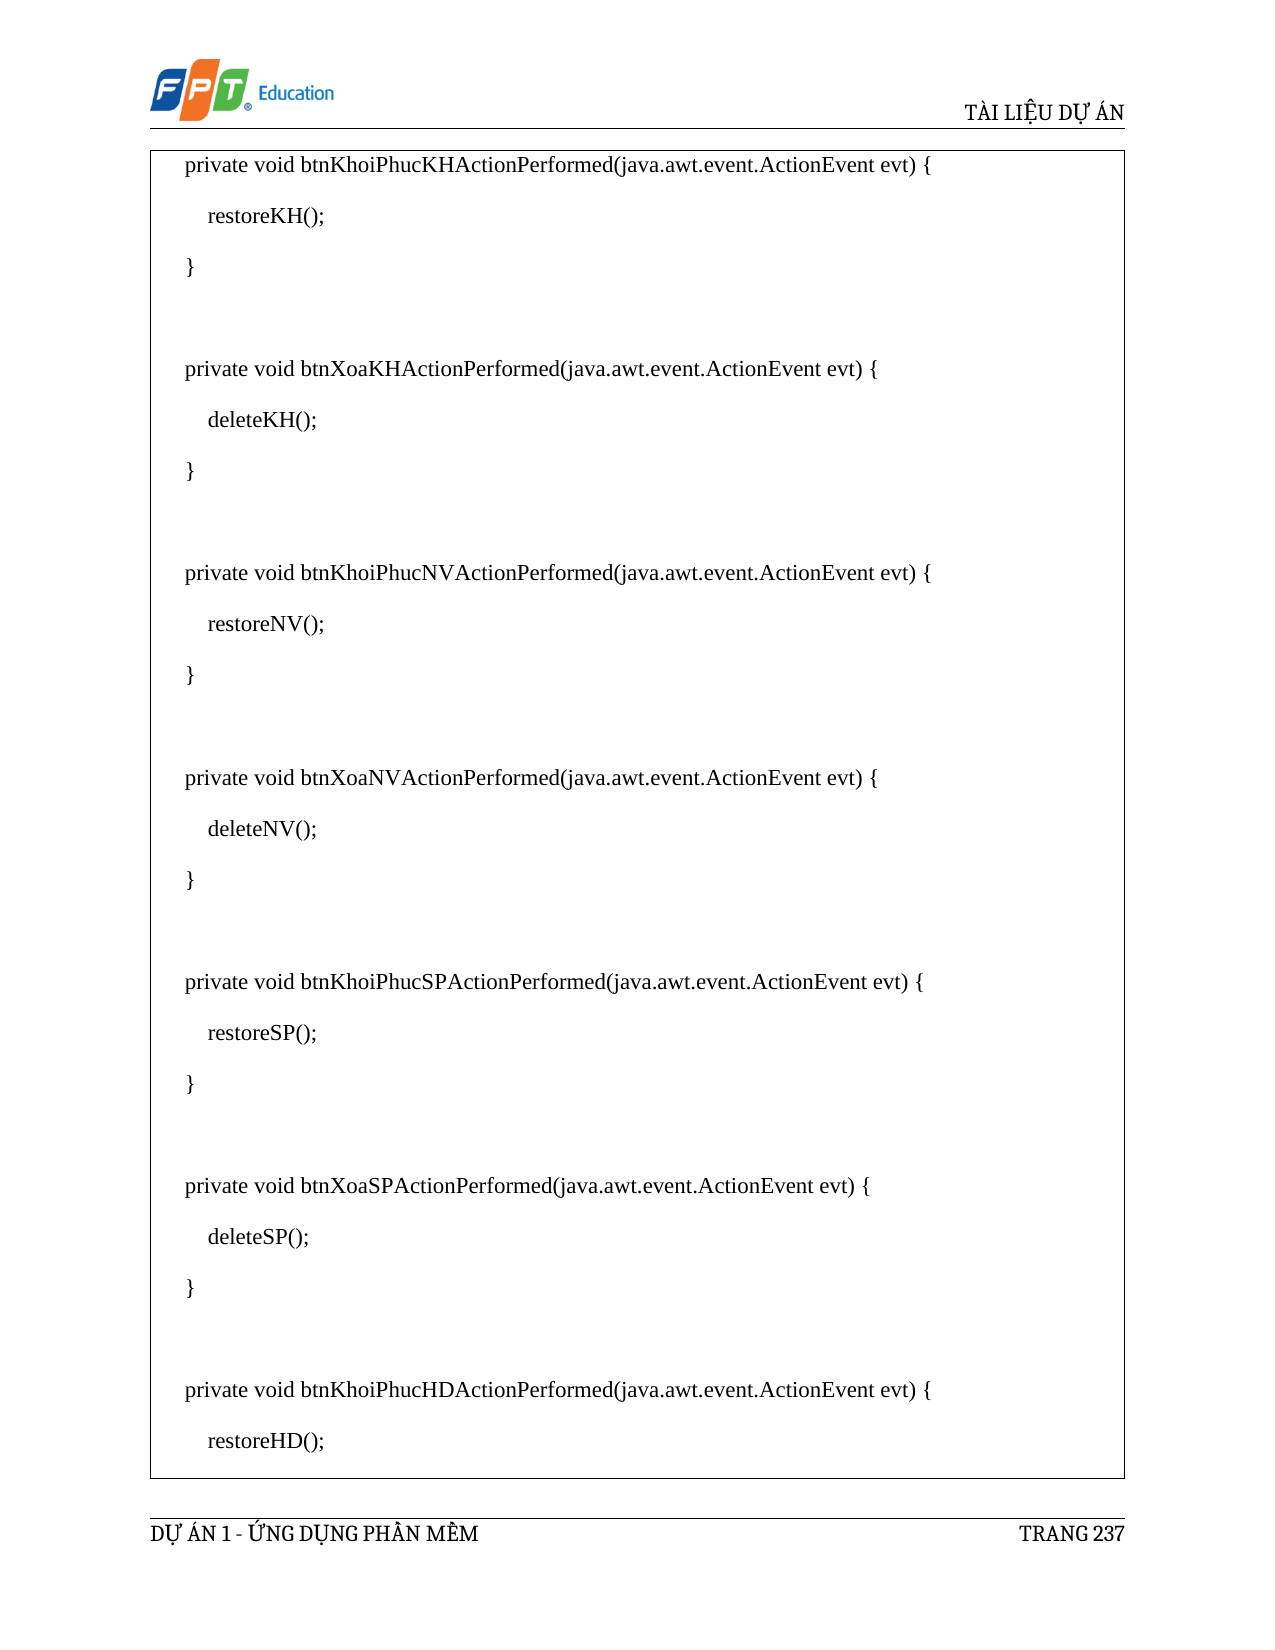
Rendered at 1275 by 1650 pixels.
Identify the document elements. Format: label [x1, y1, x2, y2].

table_header [151, 151, 1124, 1478]
picture [150, 59, 336, 121]
